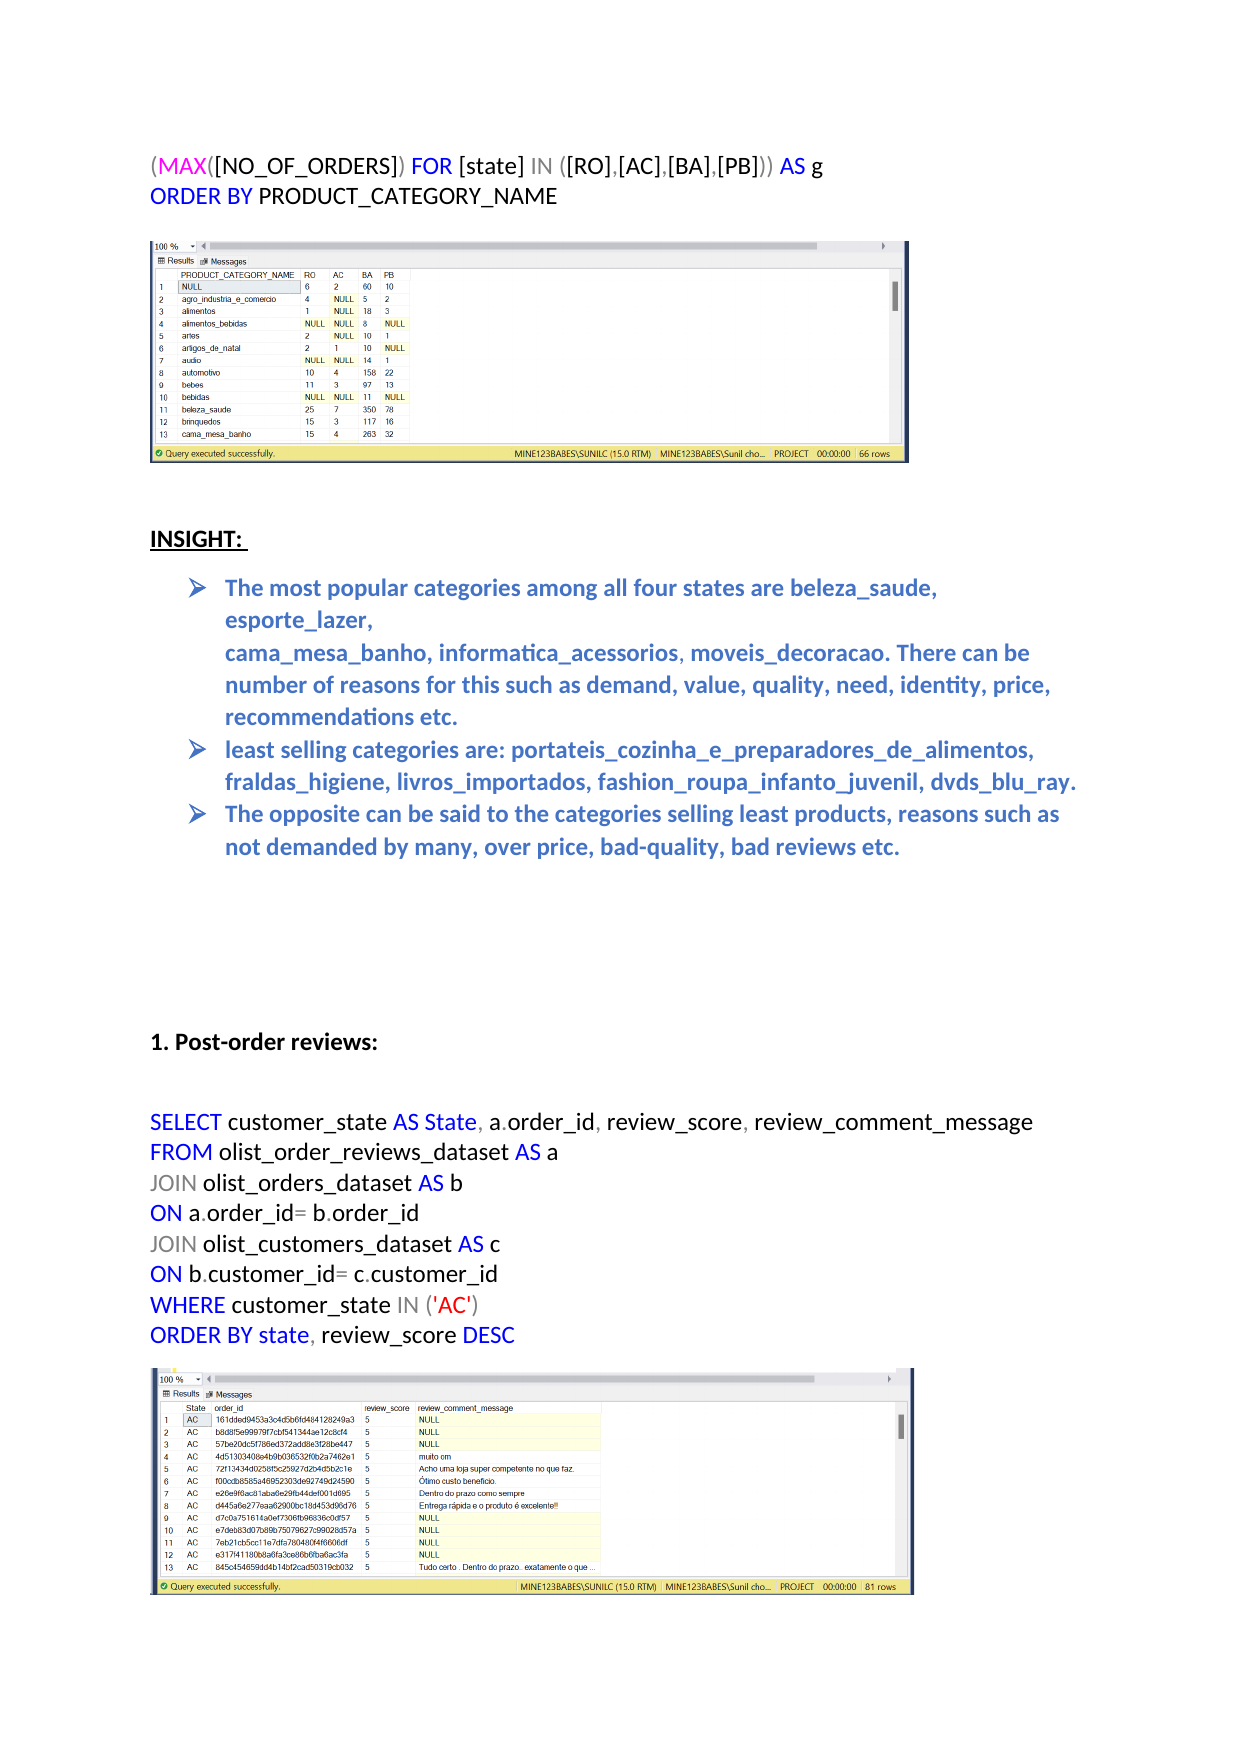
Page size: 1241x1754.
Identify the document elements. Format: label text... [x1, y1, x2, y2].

list cama_mesa_banho, informatica_acessorios, moveis_decoracao. There can be number of reasons for this such as demand, value, quality, need, identity, price, recommendations etc. [225, 637, 1090, 732]
list least selling categories are: portateis_cozinha_e_preparadores_de_alimentos, fraldas_higiene, livros_importados, fashion_roupa_infanto_juvenil, dvds_blu_ray. [187, 734, 1090, 797]
picture [150, 241, 910, 463]
text 1. Post-order reviews: [150, 1027, 1090, 1057]
text JOIN olist_orders_dataset AS b [150, 1167, 1090, 1198]
text SELECT customer_state AS State, a.order_id, review_score, review_comment_message FROM olist_order_reviews_dataset AS a [150, 1106, 1090, 1167]
text ON a.order_id= b.order_id [150, 1198, 1090, 1228]
text (MAX([NO_OF_ORDERS]) FOR [state] IN ([RO],[AC],[BA],[PB])) AS g [150, 150, 1090, 181]
text INSIGHT: [150, 523, 1090, 554]
list The opposite can be said to the categories selling least products, reasons such as not demanded by many, over price, bad-quality, bad reviews etc. [187, 798, 1090, 861]
text WHERE customer_state IN ('AC') [150, 1289, 1090, 1320]
picture [150, 1368, 915, 1595]
text ORDER BY state, review_score DESC [150, 1320, 1090, 1350]
text ORDER BY PRODUCT_CATEGORY_NAME [150, 181, 1090, 211]
text JOIN olist_customers_dataset AS c [150, 1228, 1090, 1259]
text ON b.customer_id= c.customer_id [150, 1259, 1090, 1289]
list The most popular categories among all four states are beleza_saude, esporte_lazer, [187, 572, 1090, 635]
